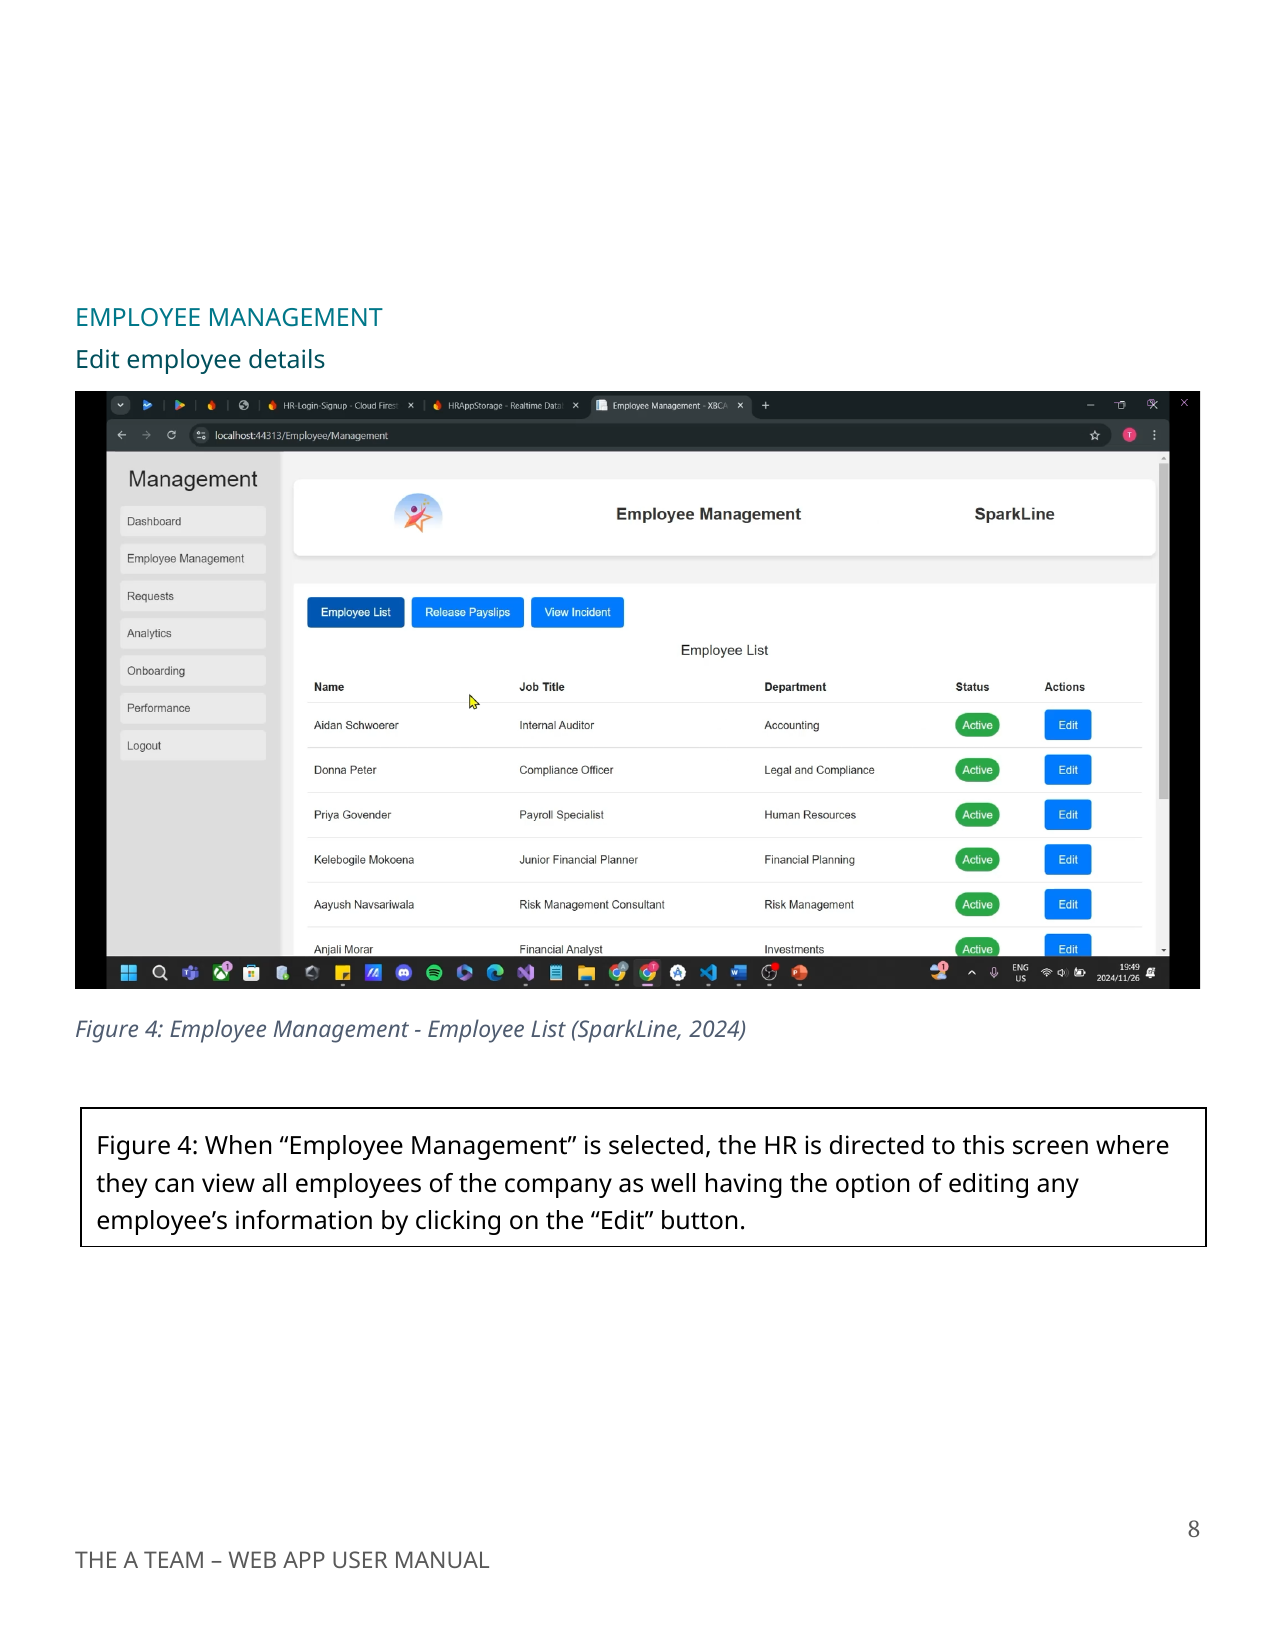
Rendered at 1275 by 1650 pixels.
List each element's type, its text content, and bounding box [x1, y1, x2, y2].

subtitle Employee Management [75, 300, 1200, 334]
text Figure 4: Employee Management - Employee List (SparkLine, 2024) [75, 1013, 1200, 1044]
picture [75, 391, 1200, 989]
subtitle Edit employee details [75, 342, 1200, 376]
